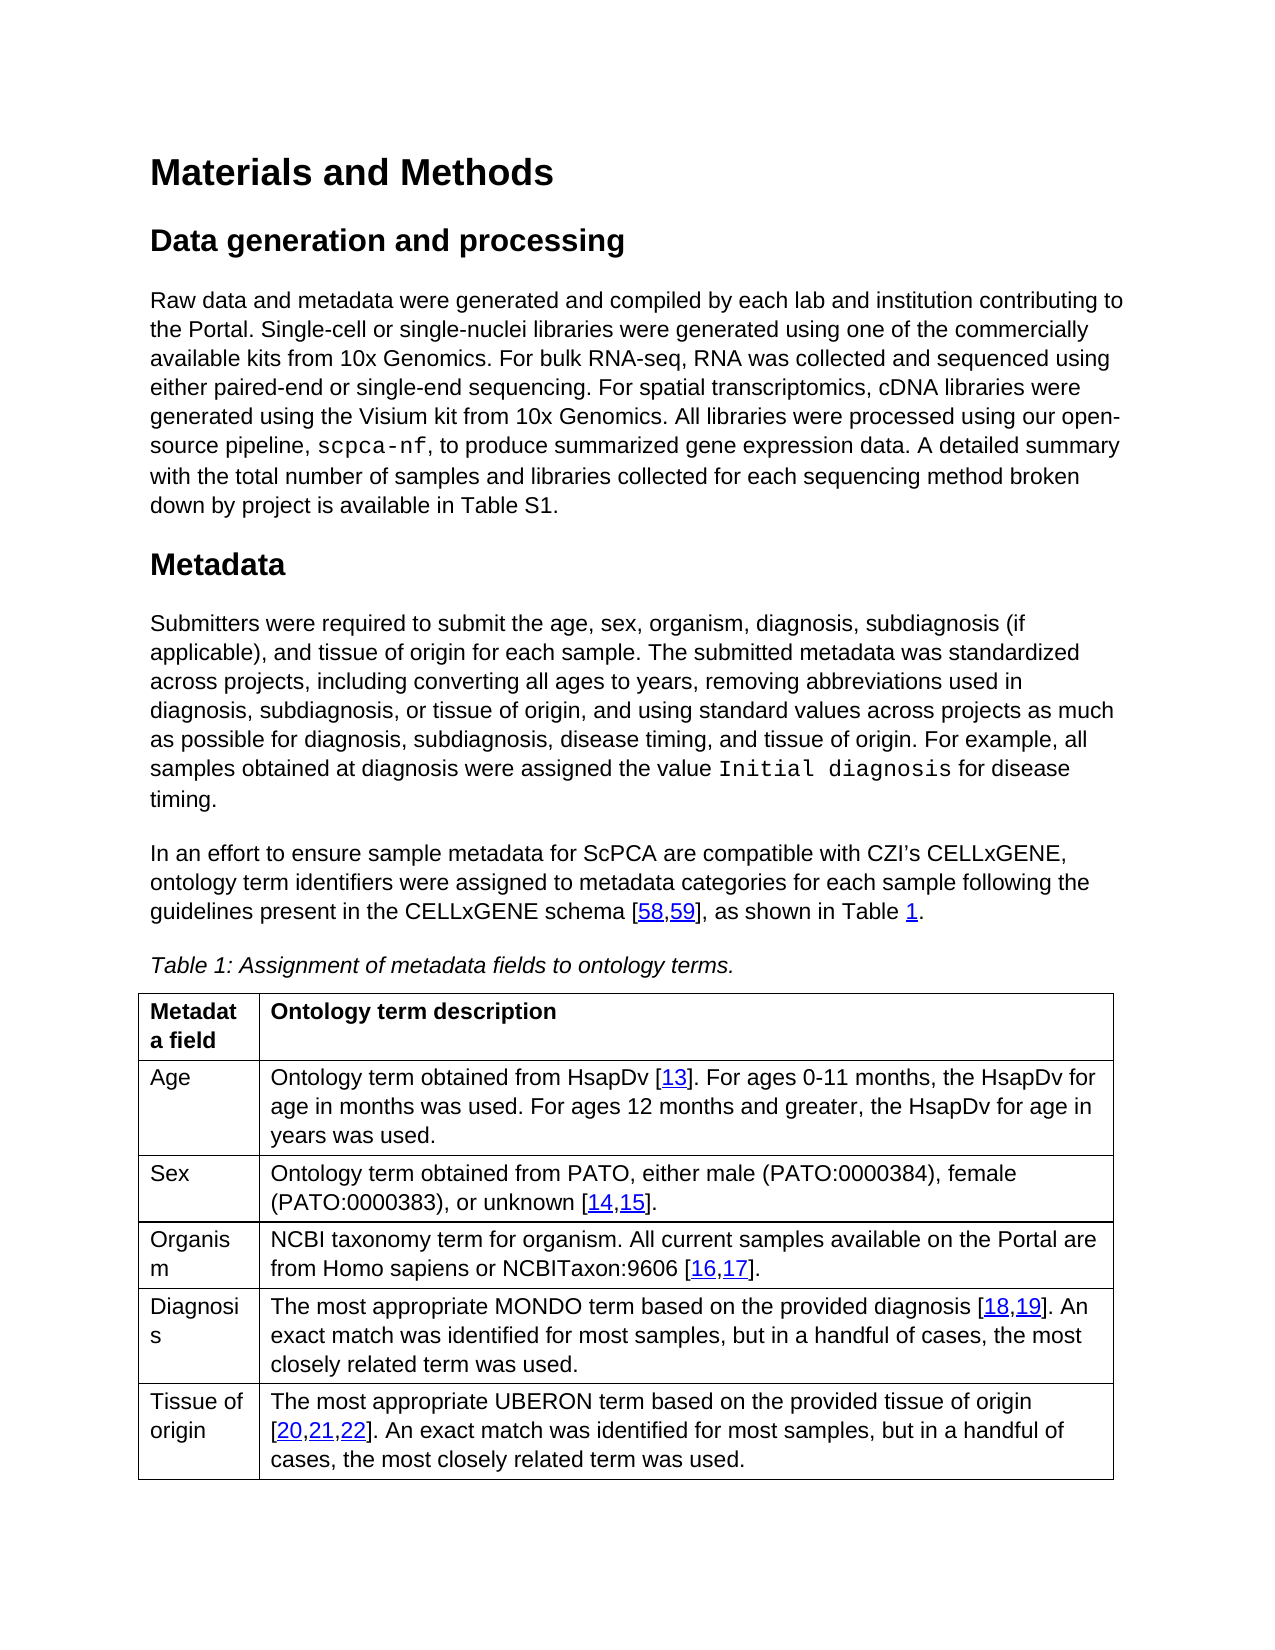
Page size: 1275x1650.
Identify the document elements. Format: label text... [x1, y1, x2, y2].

table_cell Ontology term obtained from HsapDv [13]. For ages 0-11 months, the HsapDv for age in months was used. For ages 12 months and greater, the HsapDv for age in years was used. [260, 1061, 1113, 1155]
table_header Ontology term description [260, 994, 1113, 1059]
text Raw data and metadata were generated and compiled by each lab and institution contributing to the Portal. Single-cell or single-nuclei libraries were generated using one of the commercially available kits from 10x Genomics. For bulk RNA-seq, RNA was collected and sequenced using either paired-end or single-end sequencing. For spatial transcriptomics, cDNA libraries were generated using the Visium kit from 10x Genomics. All libraries were processed using our open-source pipeline, scpca-nf, to produce summarized gene expression data. A detailed summary with the total number of samples and libraries collected for each sequencing method broken down by project is available in Table S1. [150, 287, 1125, 518]
table_cell Ontology term obtained from PATO, either male (PATO:0000384), female (PATO:0000383), or unknown [14,15]. [260, 1156, 1113, 1221]
table_cell NCBI taxonomy term for organism. All current samples available on the Portal are from Homo sapiens or NCBITaxon:9606 [16,17]. [260, 1223, 1113, 1288]
table_cell The most appropriate MONDO term based on the provided diagnosis [18,19]. An exact match was identified for most samples, but in a handful of cases, the most closely related term was used. [260, 1289, 1113, 1383]
text Submitters were required to submit the age, sex, organism, diagnosis, subdiagnosis (if applicable), and tissue of origin for each sample. The submitted metadata was standardized across projects, including converting all ages to years, removing abbreviations used in diagnosis, subdiagnosis, or tissue of origin, and using standard values across projects as much as possible for diagnosis, subdiagnosis, disease timing, and tissue of origin. For example, all samples obtained at diagnosis were assigned the value Initial diagnosis for disease timing. [150, 610, 1125, 812]
table_header Metadata field [139, 994, 259, 1059]
table_cell Sex [139, 1156, 259, 1221]
subtitle Materials and Methods [150, 150, 1125, 193]
table_cell Diagnosis [139, 1289, 259, 1383]
subtitle Metadata [150, 546, 1125, 581]
text In an effort to ensure sample metadata for ScPCA are compatible with CZI’s CELLxGENE, ontology term identifiers were assigned to metadata categories for each sample following the guidelines present in the CELLxGENE schema [58,59], as shown in Table 1. [150, 840, 1125, 924]
table_cell The most appropriate UBERON term based on the provided tissue of origin [20,21,22]. An exact match was identified for most samples, but in a handful of cases, the most closely related term was used. [260, 1384, 1113, 1479]
table_cell Organism [139, 1223, 259, 1288]
subtitle Data generation and processing [150, 222, 1125, 258]
table_cell Tissue of origin [139, 1384, 259, 1479]
text Table 1: Assignment of metadata fields to ontology terms. [150, 952, 1125, 978]
table_cell Age [139, 1061, 259, 1155]
